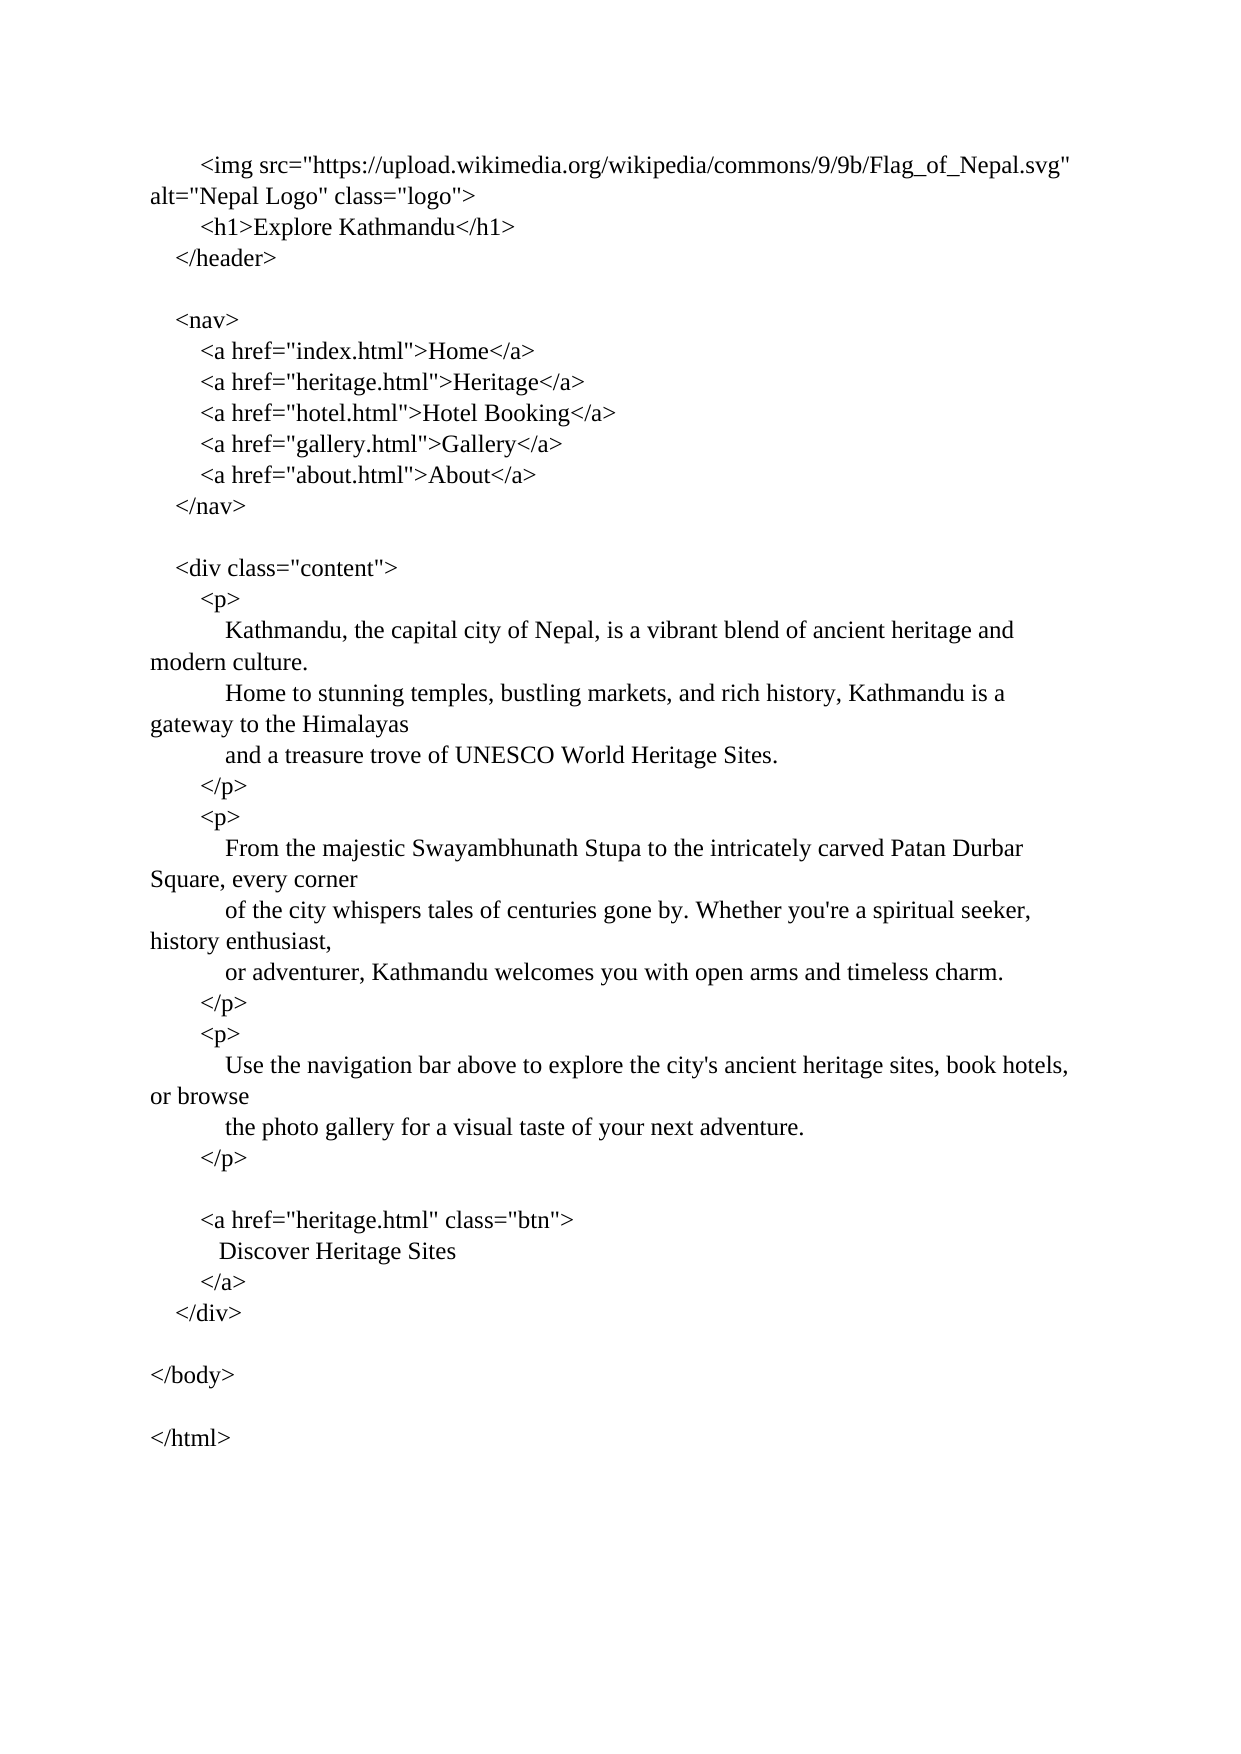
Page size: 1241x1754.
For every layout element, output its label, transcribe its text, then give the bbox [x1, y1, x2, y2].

text <p> [150, 802, 1090, 831]
text the photo gallery for a visual taste of your next adventure. [150, 1112, 1090, 1141]
text </html> [150, 1423, 1090, 1451]
text </a> [150, 1267, 1090, 1296]
text <nav> [150, 305, 1090, 334]
text <h1>Explore Kathmandu</h1> [150, 212, 1090, 241]
text </p> [150, 988, 1090, 1017]
text </header> [150, 243, 1090, 272]
text </body> [150, 1361, 1090, 1389]
text From the majestic Swayambhunath Stupa to the intricately carved Patan Durbar Square, every corner [150, 833, 1090, 893]
text Home to stunning temples, bustling markets, and rich history, Kathmandu is a gateway to the Himalayas [150, 678, 1090, 737]
text Kathmandu, the capital city of Nepal, is a vibrant blend of ancient heritage and modern culture. [150, 616, 1090, 675]
text <a href="heritage.html" class="btn"> [150, 1205, 1090, 1234]
text Discover Heritage Sites [150, 1236, 1090, 1265]
text </nav> [150, 491, 1090, 520]
text or adventurer, Kathmandu welcomes you with open arms and timeless charm. [150, 957, 1090, 986]
text of the city whispers tales of centuries gone by. Whether you're a spiritual seeker, history enthusiast, [150, 895, 1090, 955]
text </div> [150, 1298, 1090, 1327]
text <a href="gallery.html">Gallery</a> [150, 429, 1090, 458]
text <a href="index.html">Home</a> [150, 336, 1090, 365]
text <img src="https://upload.wikimedia.org/wikipedia/commons/9/9b/Flag_of_Nepal.svg" alt="Nepal Logo" class="logo"> [150, 150, 1090, 210]
text and a treasure trove of UNESCO World Heritage Sites. [150, 740, 1090, 768]
text <a href="about.html">About</a> [150, 460, 1090, 489]
text <div class="content"> [150, 553, 1090, 582]
text Use the navigation bar above to explore the city's ancient heritage sites, book hotels, or browse [150, 1050, 1090, 1110]
text <p> [150, 1019, 1090, 1048]
text </p> [150, 1143, 1090, 1172]
text <a href="heritage.html">Heritage</a> [150, 367, 1090, 396]
text <a href="hotel.html">Hotel Booking</a> [150, 398, 1090, 427]
text </p> [150, 771, 1090, 799]
text <p> [150, 584, 1090, 613]
